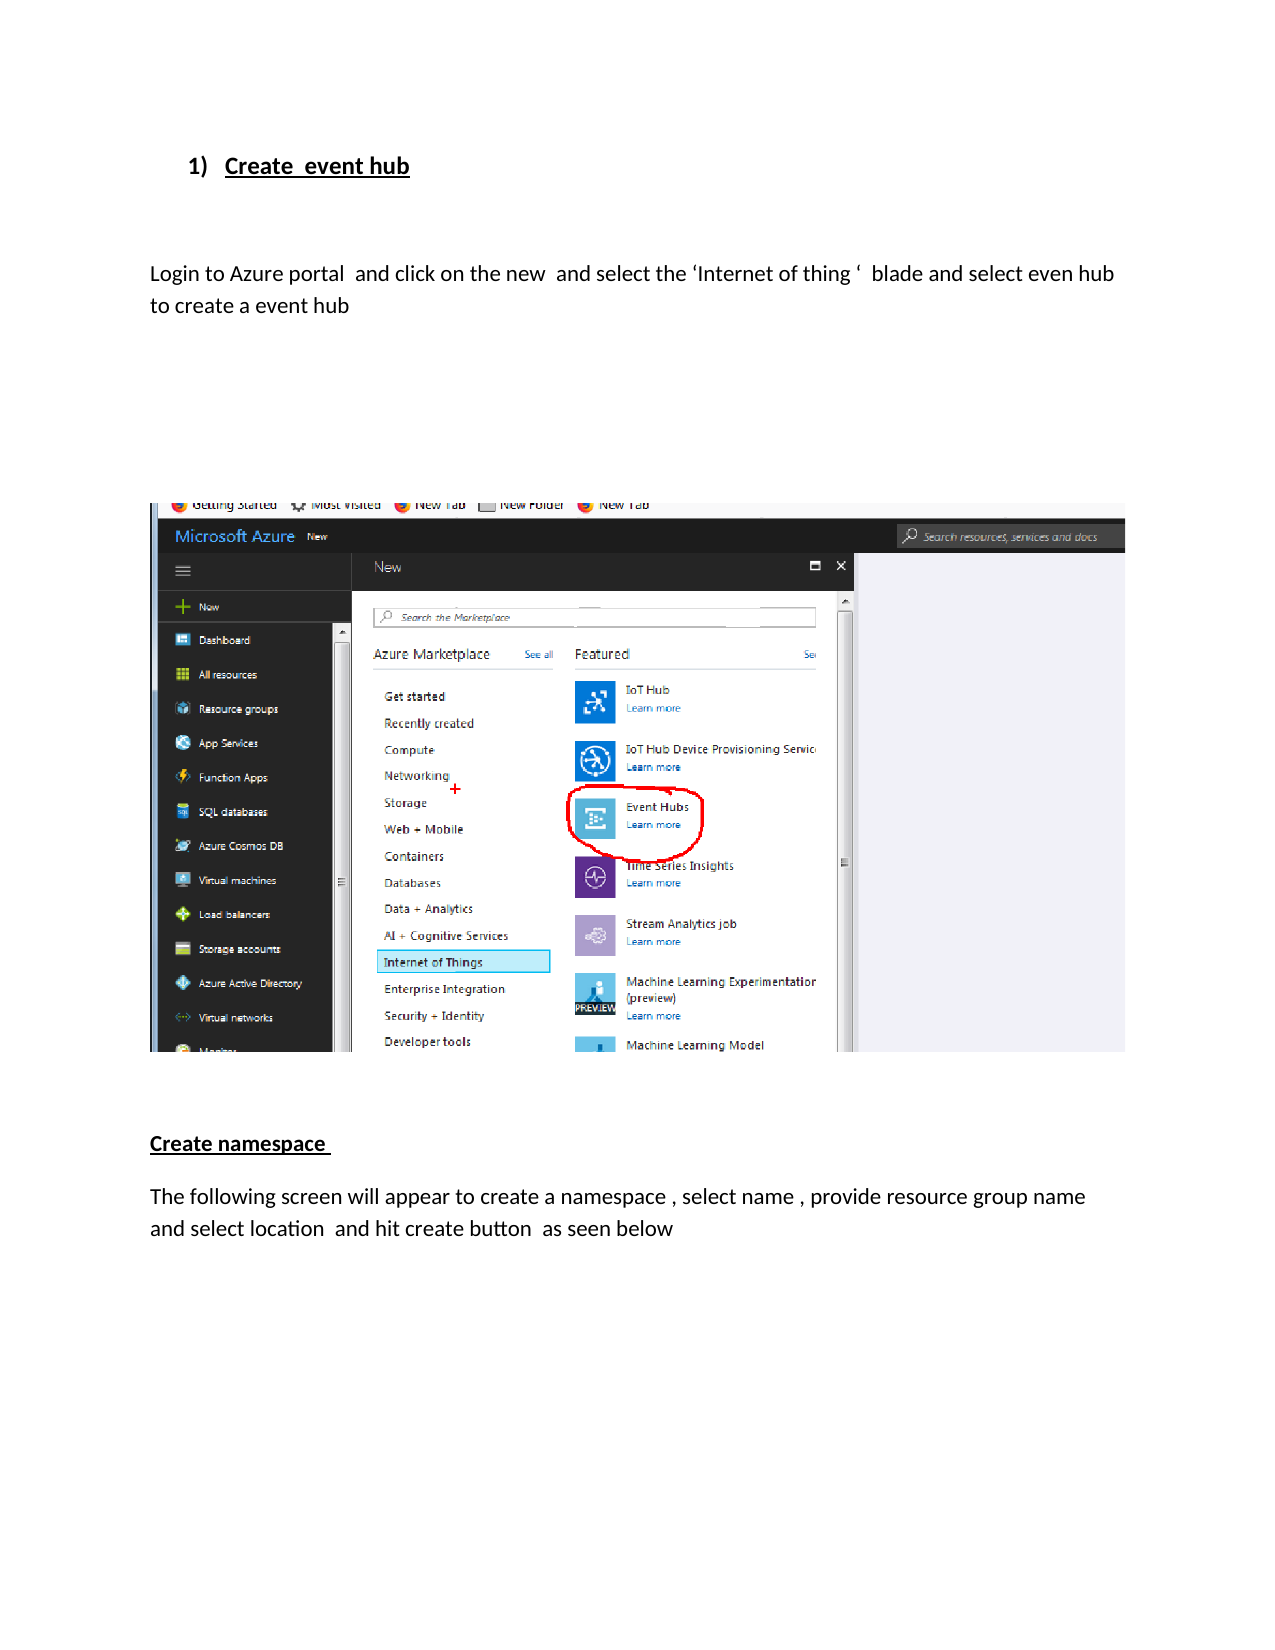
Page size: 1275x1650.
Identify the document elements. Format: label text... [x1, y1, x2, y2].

text The following screen will appear to create a namespace , select name , provide resource group name and select location and hit create button as seen below [150, 1182, 1125, 1242]
list Create event hub [187, 150, 1125, 181]
picture [150, 503, 1125, 1052]
text Create namespace [150, 1129, 1125, 1157]
text Login to Azure portal and click on the new and select the ‘Internet of thing ‘ blade and select even hub to create a event hub [150, 259, 1125, 319]
